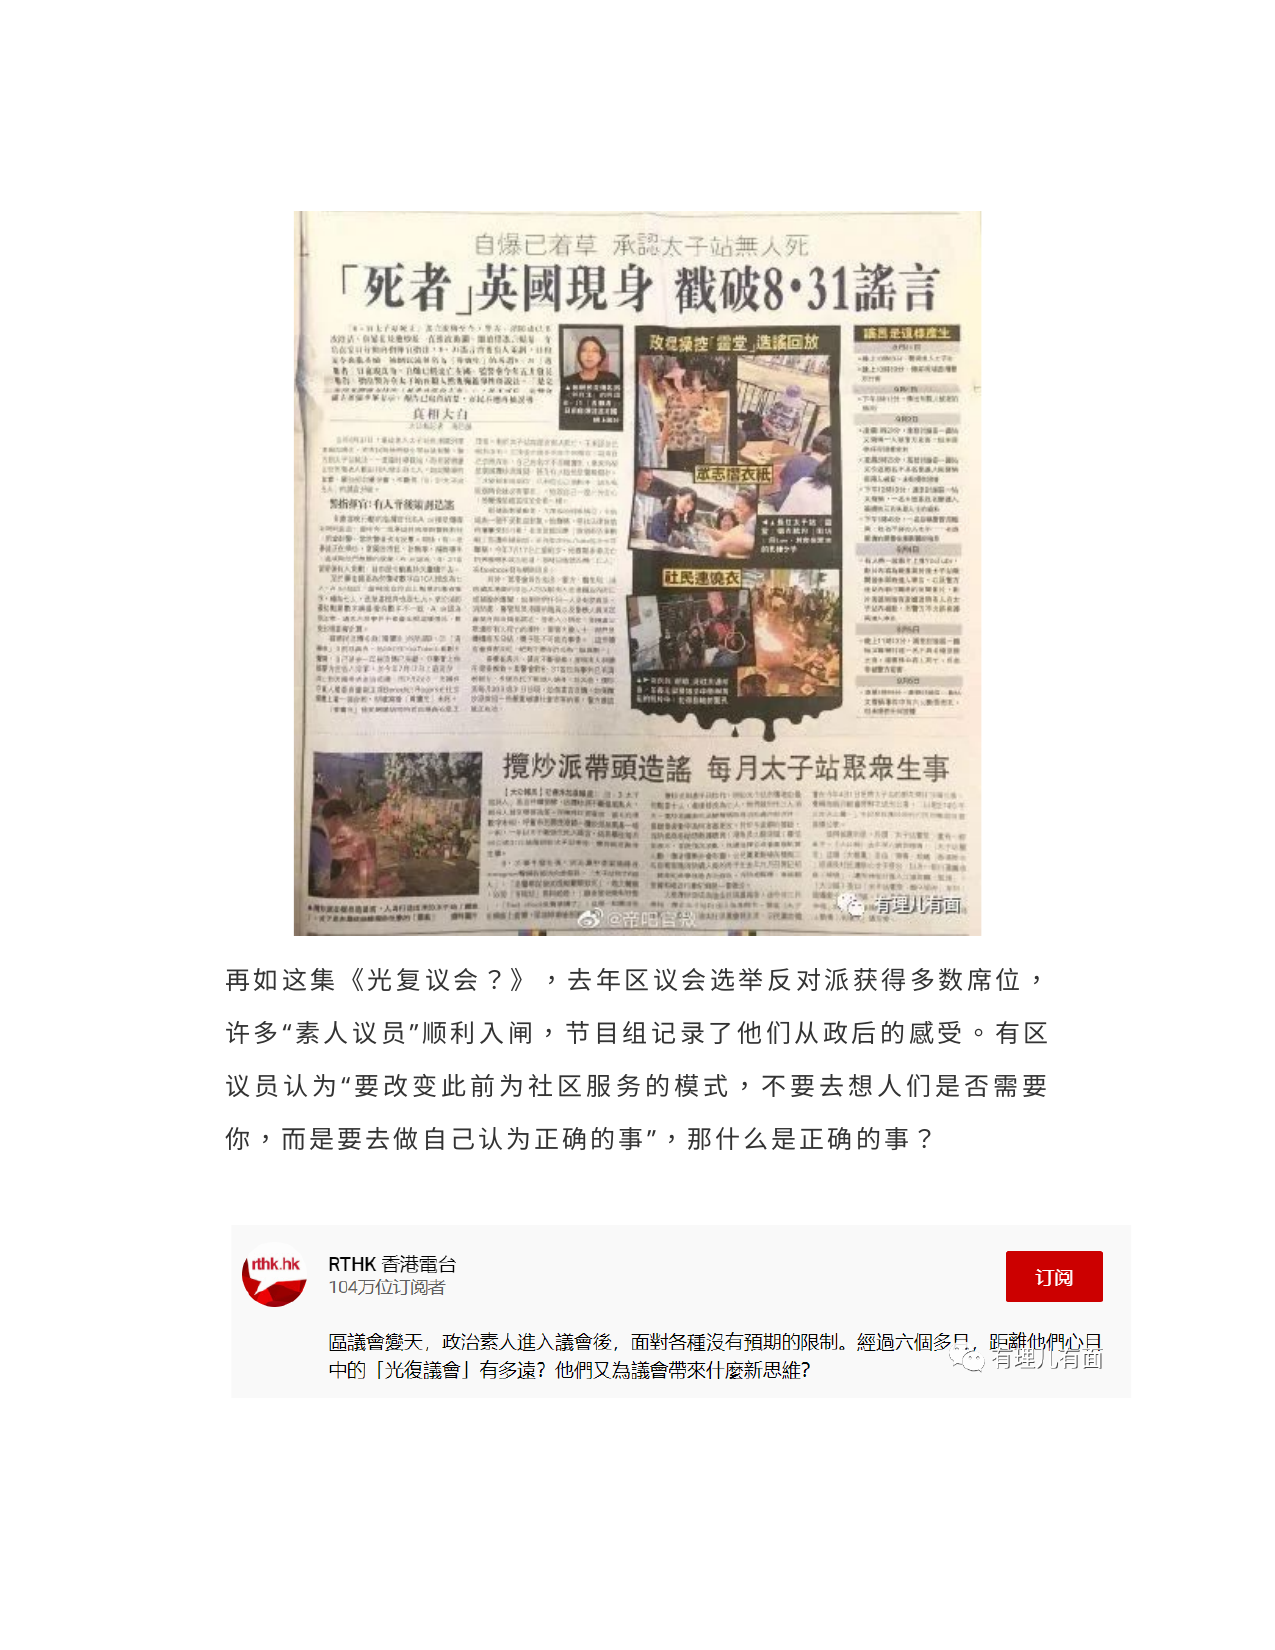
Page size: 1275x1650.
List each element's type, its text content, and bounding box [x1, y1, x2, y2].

picture [231, 1225, 1132, 1398]
text 再如这集《光复议会？》，去年区议会选举反对派获得多数席位，许多“素人议员”顺利入闸，节目组记录了他们从政后的感受。有区议员认为“要改变此前为社区服务的模式，不要去想人们是否需要你，而是要去做自己认为正确的事”，那什么是正确的事？ [225, 944, 1050, 1156]
picture [293, 211, 982, 936]
